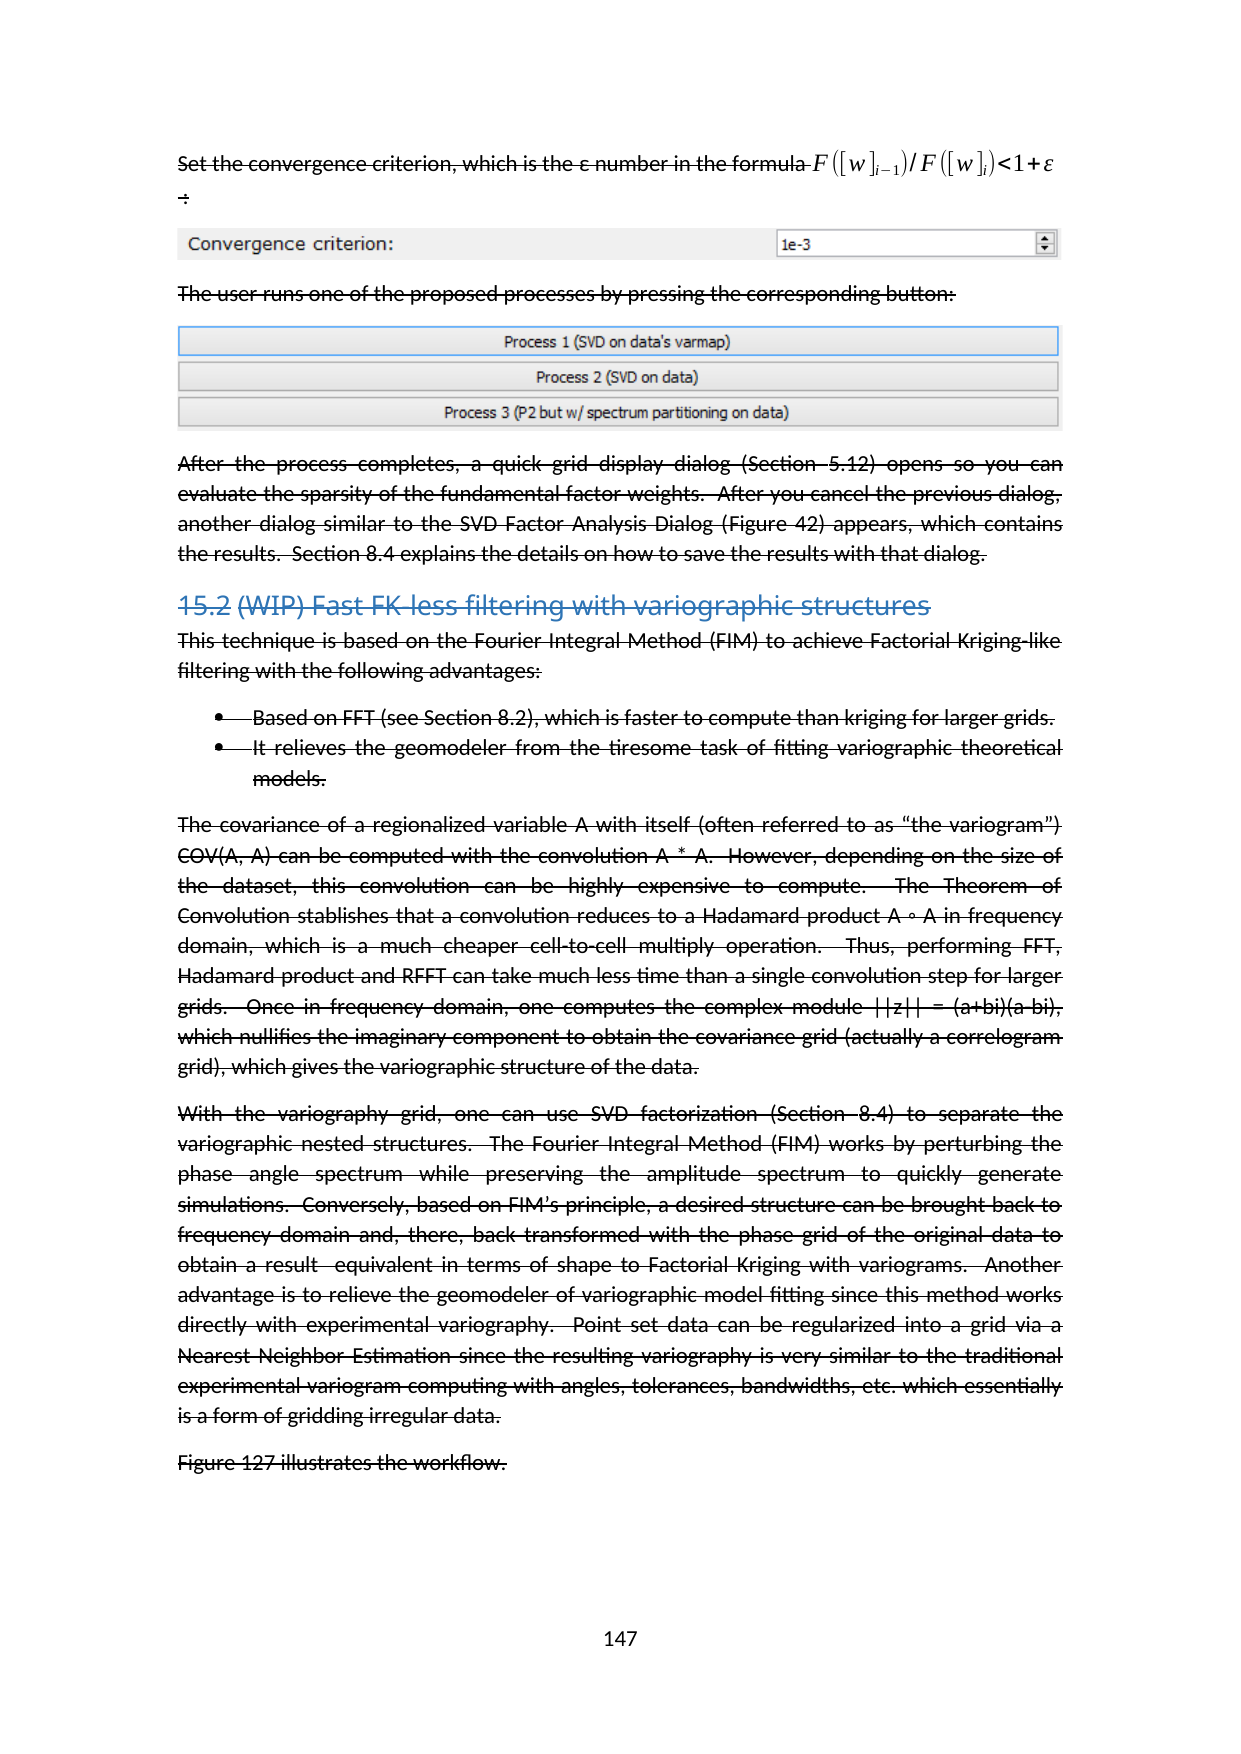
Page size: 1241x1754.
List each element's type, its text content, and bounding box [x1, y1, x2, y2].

text After the process completes, a quick grid display dialog (Section 5.12) opens so you can evaluate the sparsity of the fundamental factor weights. After you cancel the previous dialog, another dialog similar to the SVD Factor Analysis Dialog (Figure 41) appears, which contains the results. Section 8.4 explains the details on how to save the results with that dialog. [177, 526, 1063, 568]
text This technique is based on the Fourier Integral Method (FIM) to achieve Factorial Kriging-like filtering with the following advantages: [177, 626, 1063, 684]
text The covariance of a regionalized variable A with itself (often referred to as “the variogram”) COV(A, A) can be computed with the convolution A * A. However, depending on the size of the dataset, this convolution can be highly expensive to compute. The Theorem of Convolution stablishes that a convolution reduces to a Hadamard product A ◦ A in frequency domain, which is a much cheaper cell-to-cell multiply operation. Thus, performing FFT, Hadamard product and RFFT can take much less time than a single convolution step for larger grids. Once in frequency domain, one computes the complex module ||z|| = (a+bi)(a-bi), which nullifies the imaginary component to obtain the covariance grid (actually a correlogram grid), which gives the variographic structure of the data. [177, 918, 1063, 977]
list It relieves the geomodeler from the tiresome task of fitting variographic theoretical models. [215, 750, 1063, 792]
text The user runs one of the proposed processes by pressing the corresponding button: [177, 279, 1063, 307]
text The covariance of a regionalized variable A with itself (often referred to as “the variogram”) COV(A, A) can be computed with the convolution A * A. However, depending on the size of the dataset, this convolution can be highly expensive to compute. The Theorem of Convolution stablishes that a convolution reduces to a Hadamard product A ◦ A in frequency domain, which is a much cheaper cell-to-cell multiply operation. Thus, performing FFT, Hadamard product and RFFT can take much less time than a single convolution step for larger grids. Once in frequency domain, one computes the complex module ||z|| = (a+bi)(a-bi), which nullifies the imaginary component to obtain the covariance grid (actually a correlogram grid), which gives the variographic structure of the data. [177, 857, 1063, 917]
picture [177, 228, 1062, 260]
picture [177, 325, 1063, 431]
list Based on FFT (see Section 8.2), which is faster to compute than kriging for larger grids. [215, 703, 1063, 731]
text Set the convergence criterion, which is the ε number in the formula : [177, 148, 1063, 210]
list It relieves the geomodeler from the tiresome task of fitting variographic theoretical models. [215, 733, 1063, 749]
text After the process completes, a quick grid display dialog (Section 5.12) opens so you can evaluate the sparsity of the fundamental factor weights. After you cancel the previous dialog, another dialog similar to the SVD Factor Analysis Dialog (Figure 41) appears, which contains the results. Section 8.4 explains the details on how to save the results with that dialog. [177, 465, 1063, 525]
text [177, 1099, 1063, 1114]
subtitle (WIP) Fast FK-less filtering with variographic structures [177, 586, 1063, 623]
